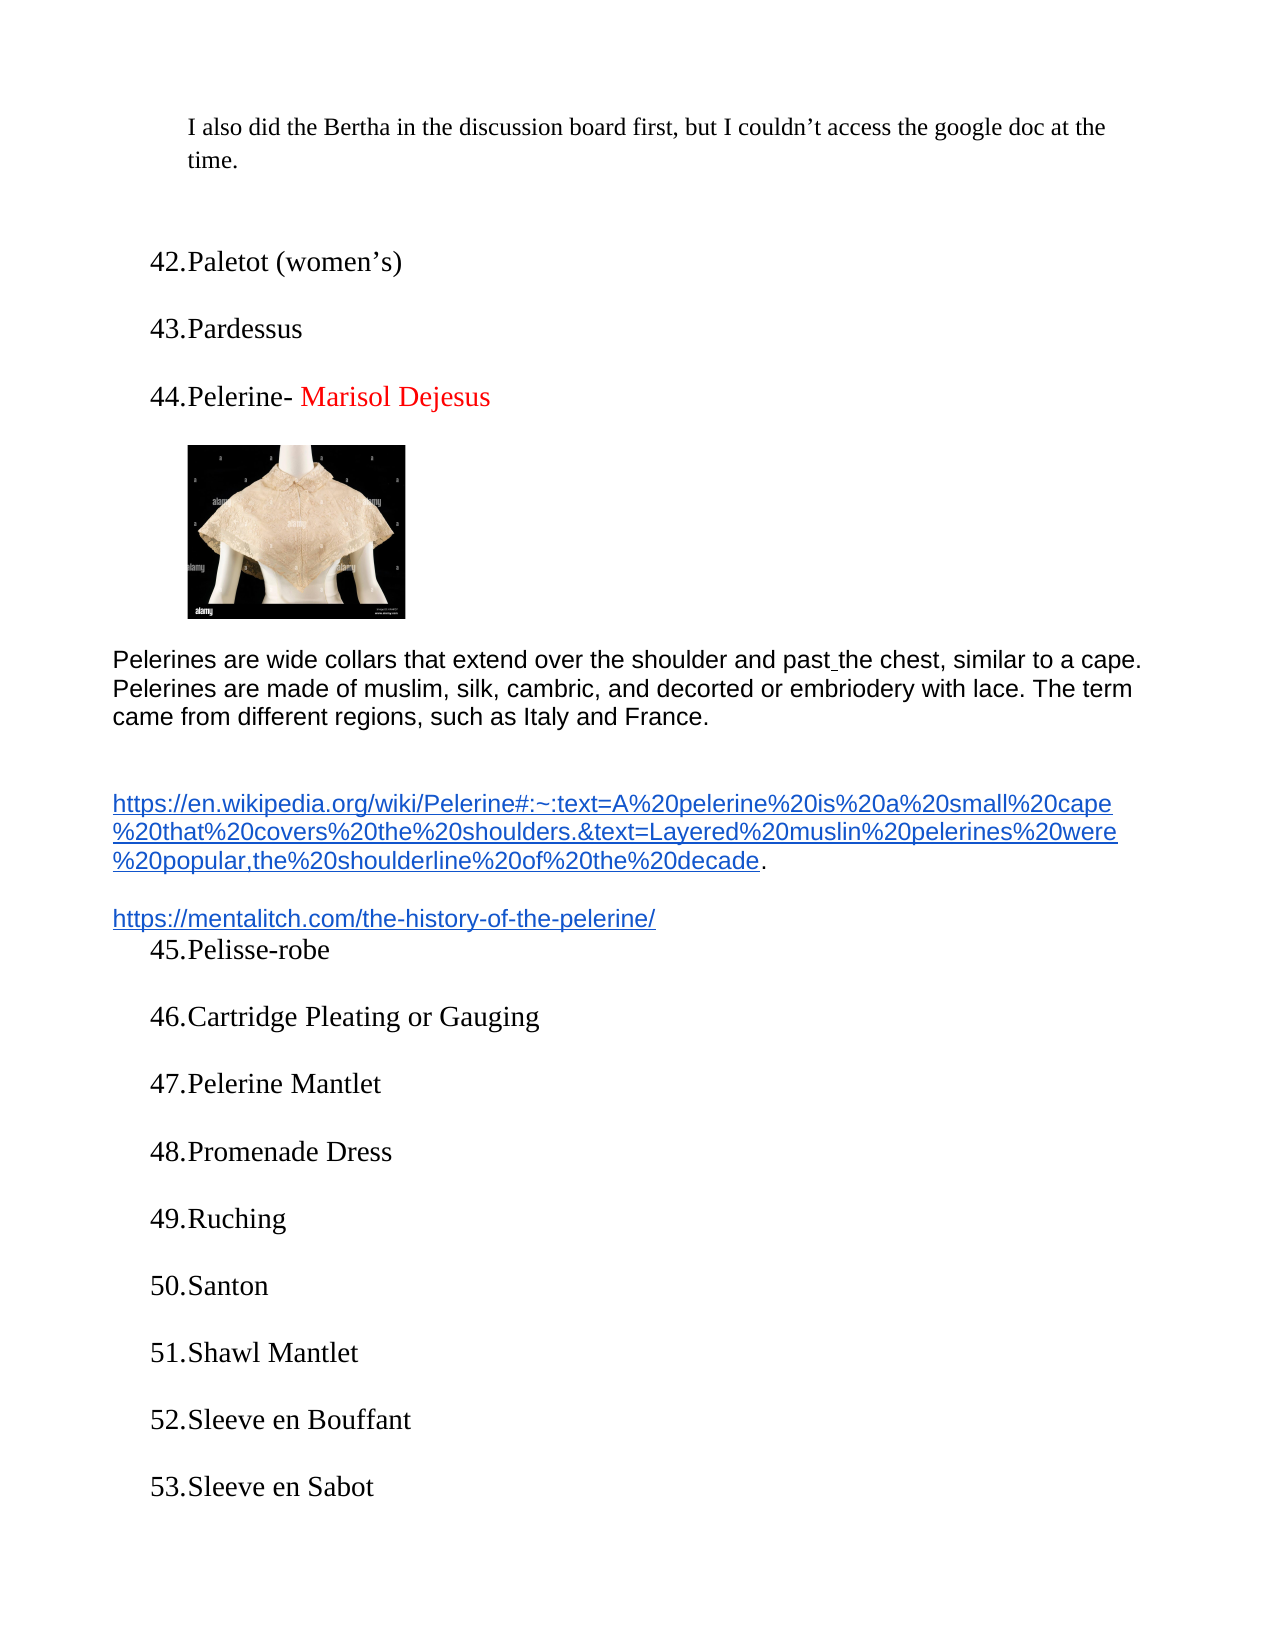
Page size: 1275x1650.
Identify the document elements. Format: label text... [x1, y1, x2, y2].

list Pelerine Mantlet [150, 1067, 1162, 1100]
text I also did the Bertha in the discussion board first, but I couldn’t access the google doc at the time. [187, 112, 1162, 174]
list Promenade Dress [150, 1134, 1162, 1167]
list Paletot (women’s) [150, 244, 1162, 278]
list Ruching [150, 1201, 1162, 1234]
picture [187, 445, 406, 619]
list Shawl Mantlet [150, 1335, 1162, 1368]
list Sleeve en Sabot [150, 1469, 1162, 1503]
list Sleeve en Bouffant [150, 1402, 1162, 1436]
text https://mentalitch.com/the-history-of-the-pelerine/ [112, 904, 1162, 932]
list Santon [150, 1268, 1162, 1301]
list Pelisse-robe [150, 932, 1162, 966]
list Pelerine- Marisol Dejesus [150, 379, 1162, 412]
list Pardessus [150, 312, 1162, 345]
text Pelerines are wide collars that extend over the shoulder and past the chest, similar to a cape. Pelerines are made of muslim, silk, cambric, and decorted or embriodery with lace. The term came from different regions, such as Italy and France. [112, 645, 1162, 731]
text https://en.wikipedia.org/wiki/Pelerine#:~:text=A%20pelerine%20is%20a%20small%20cape%20that%20covers%20the%20shoulders.&text=Layered%20muslin%20pelerines%20were%20popular,the%20shoulderline%20of%20the%20decade. [112, 789, 1162, 875]
list Cartridge Pleating or Gauging [150, 999, 1162, 1033]
